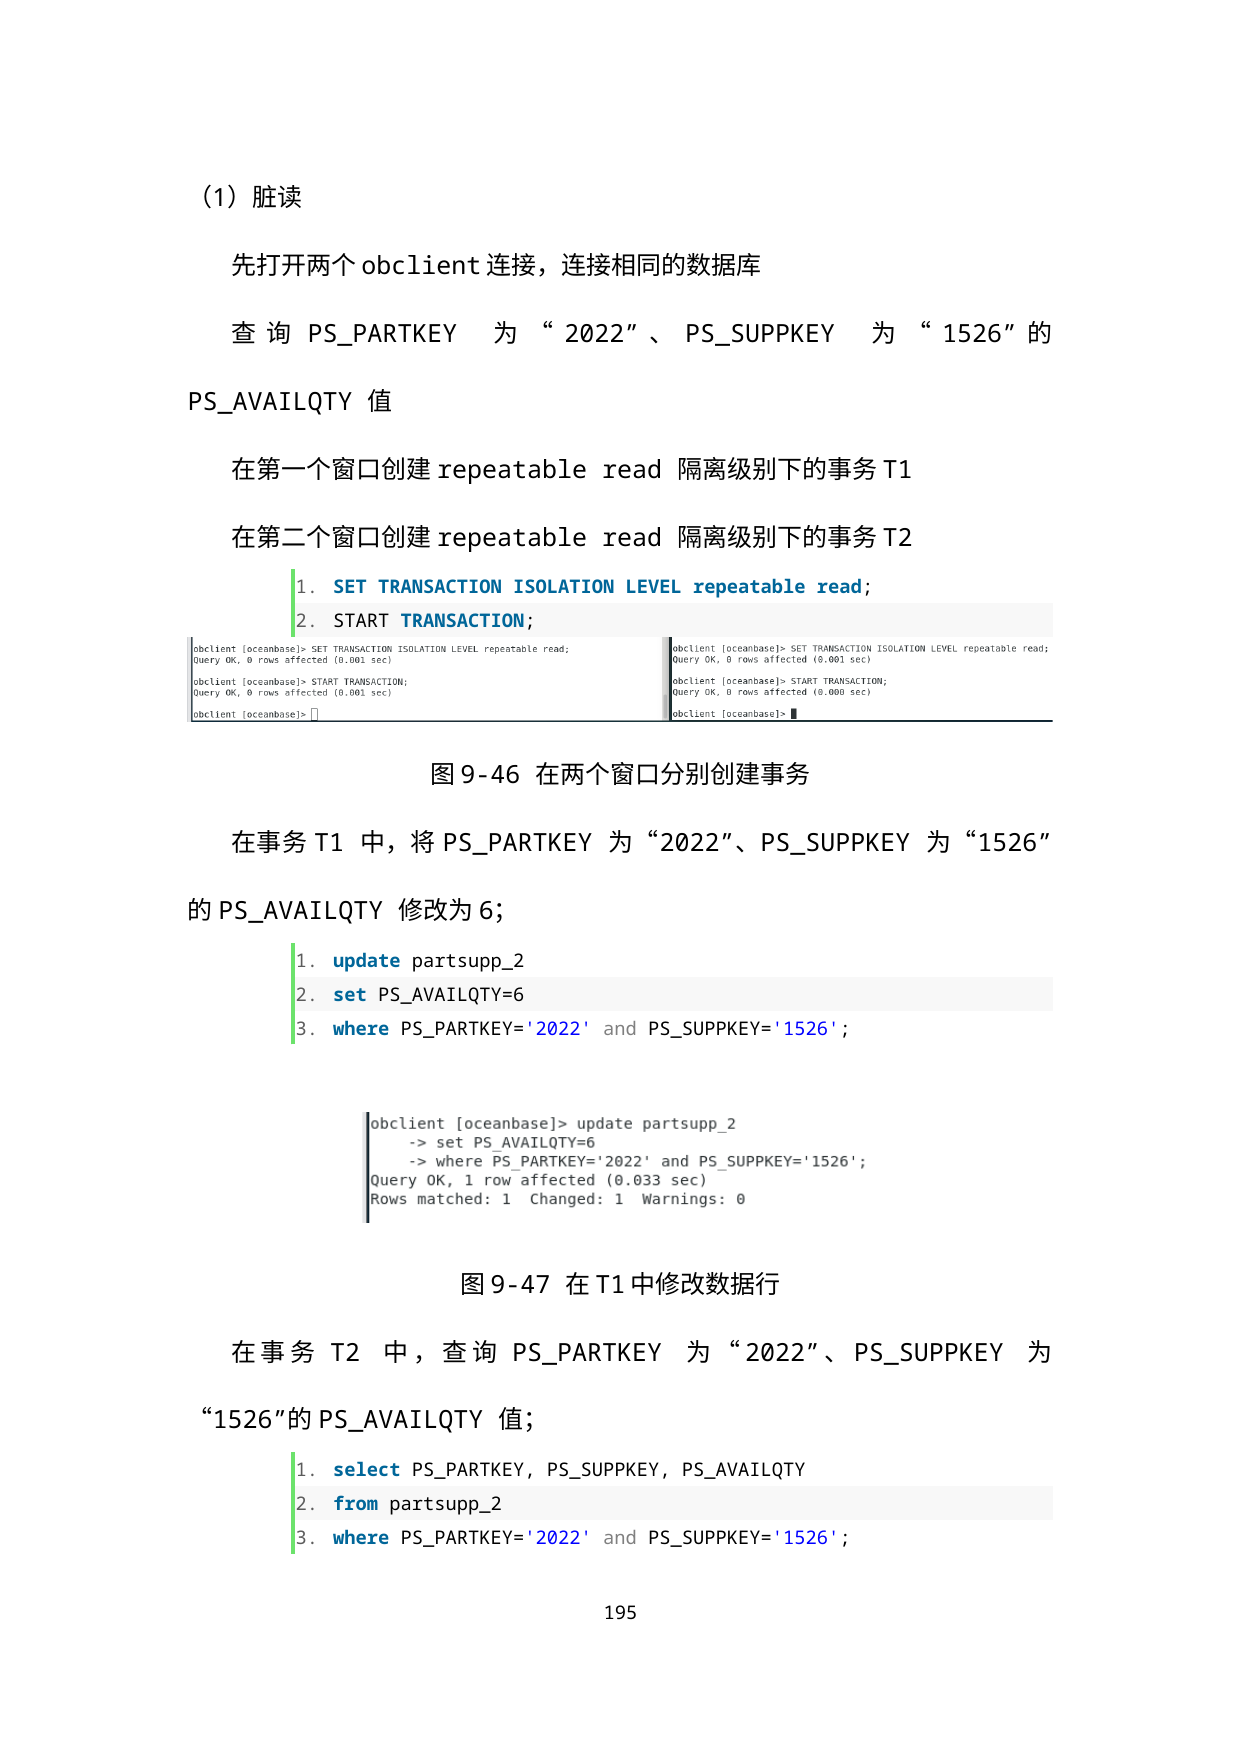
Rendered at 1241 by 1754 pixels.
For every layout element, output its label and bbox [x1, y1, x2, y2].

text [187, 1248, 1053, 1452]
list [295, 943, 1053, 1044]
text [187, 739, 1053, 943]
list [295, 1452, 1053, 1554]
picture [362, 1112, 878, 1223]
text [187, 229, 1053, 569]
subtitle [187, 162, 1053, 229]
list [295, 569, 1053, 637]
picture [187, 637, 1053, 722]
